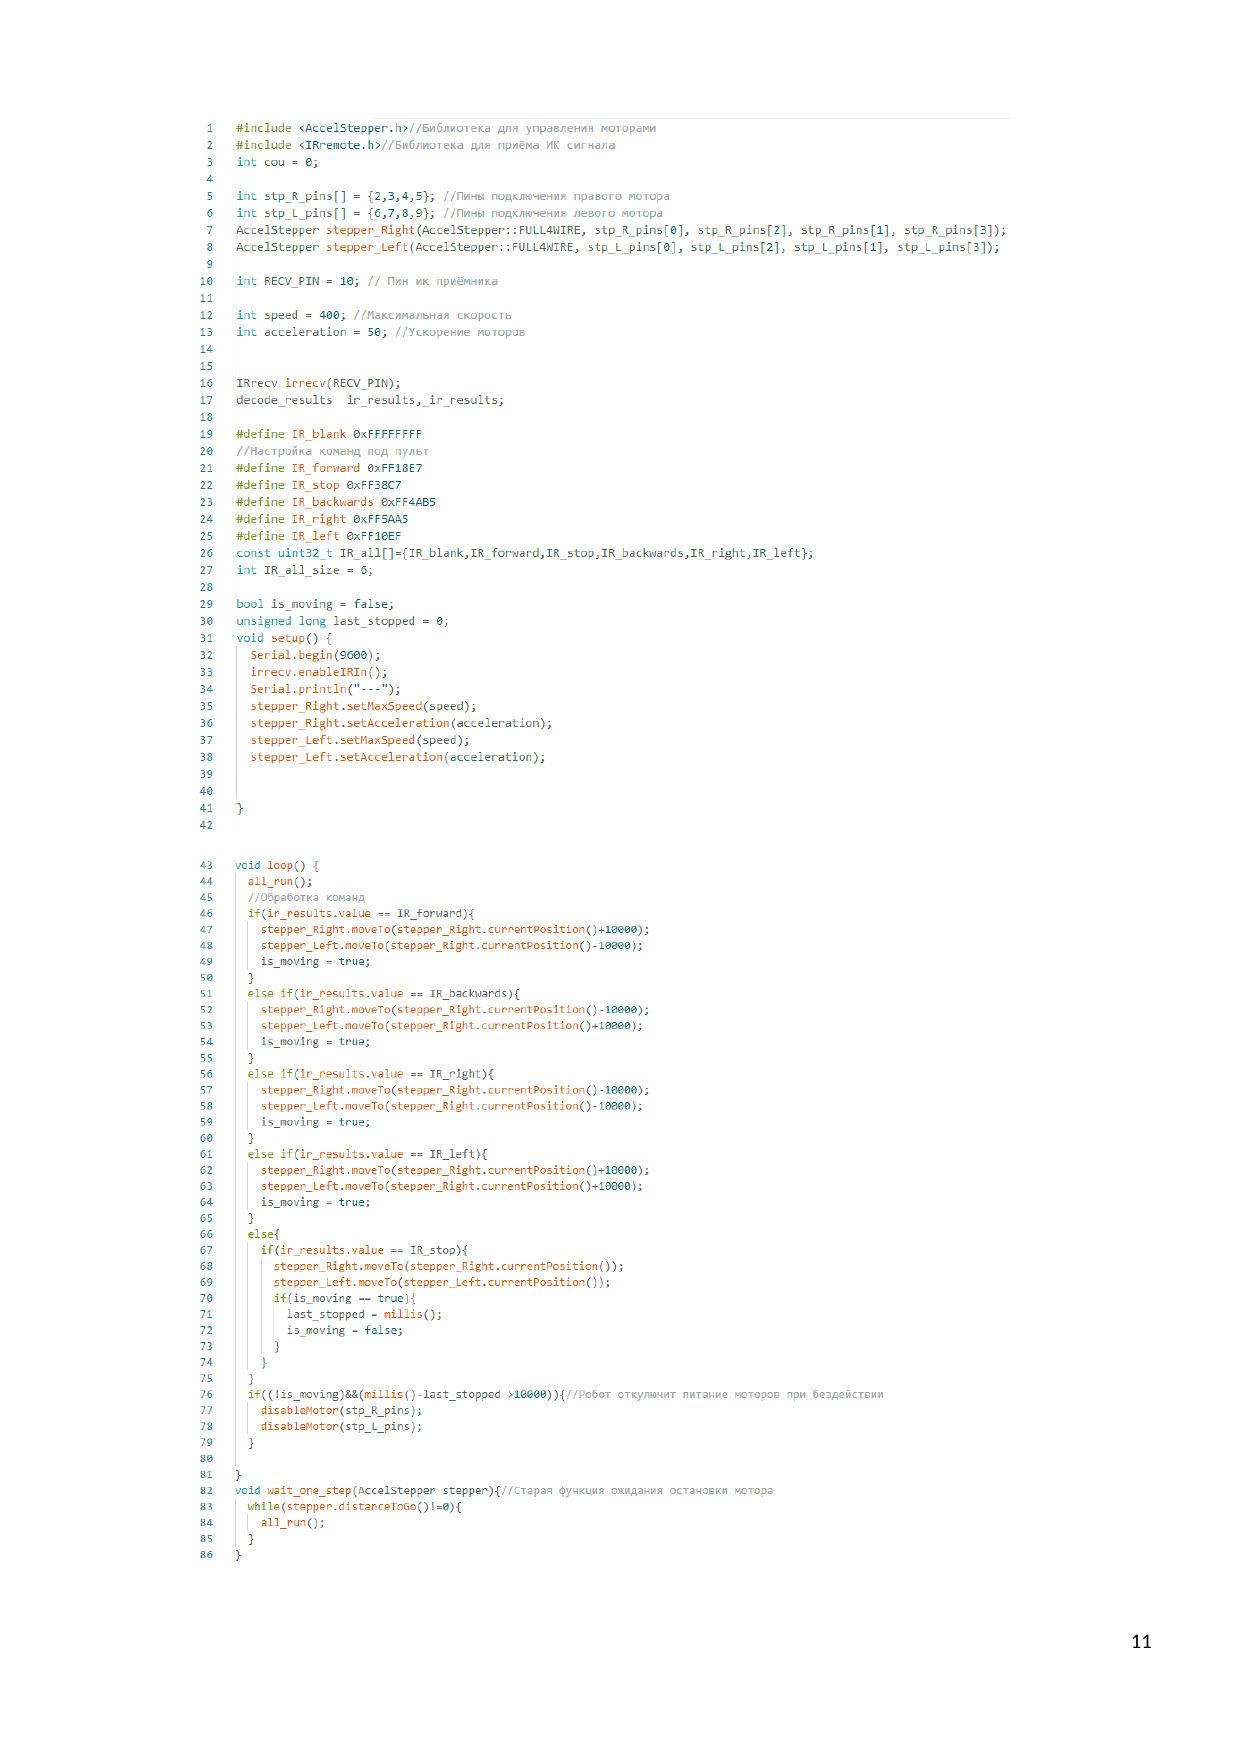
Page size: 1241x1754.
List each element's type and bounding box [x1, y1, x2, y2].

picture [177, 856, 891, 1563]
picture [177, 118, 1011, 832]
